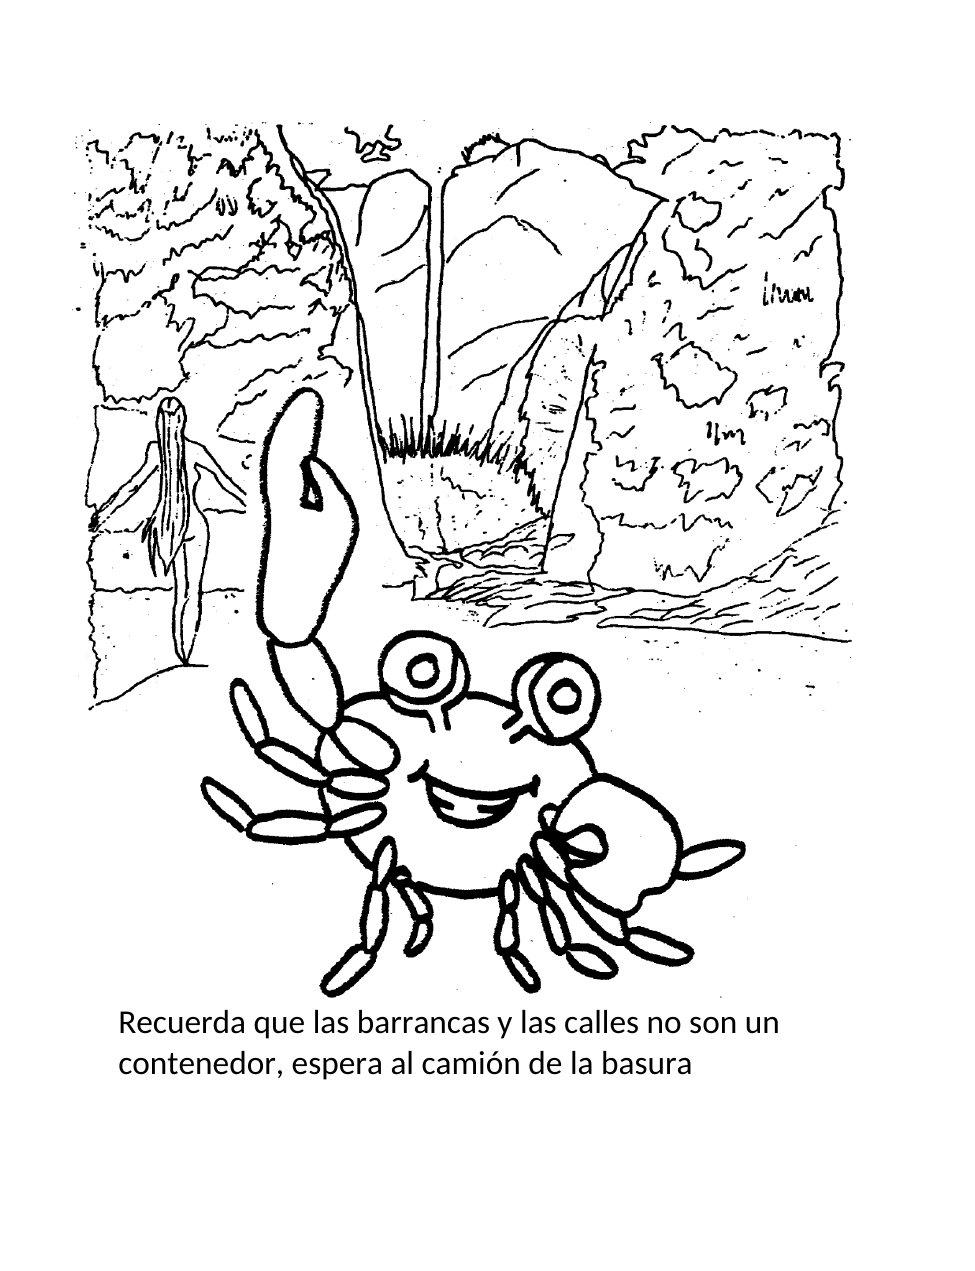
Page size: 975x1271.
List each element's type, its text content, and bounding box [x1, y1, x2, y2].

text Recuerda que las barrancas y las calles no son un contenedor, espera al camión de la basura [118, 1004, 857, 1083]
picture [57, 120, 871, 1004]
